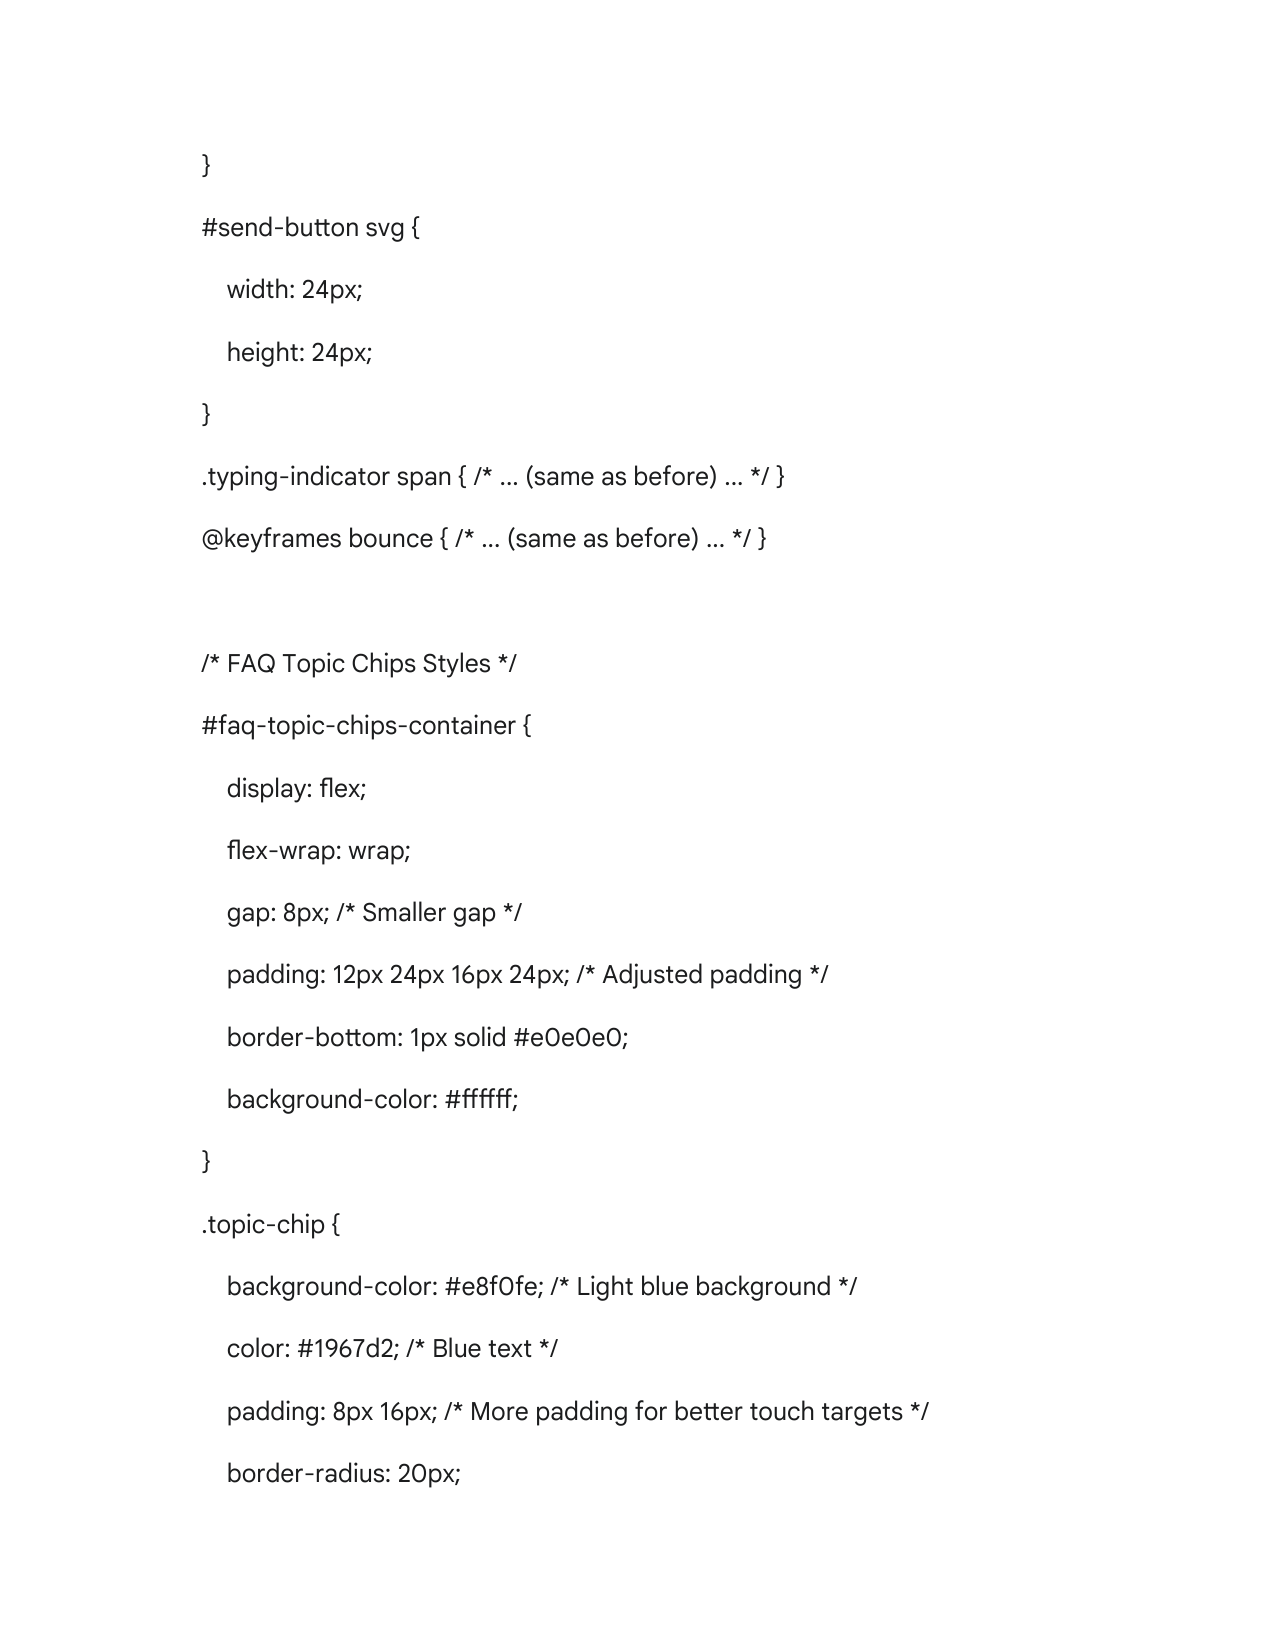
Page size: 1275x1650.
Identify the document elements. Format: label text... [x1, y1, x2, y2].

text } [150, 399, 1125, 431]
text } [150, 150, 1125, 181]
text border-radius: 20px; [150, 1458, 1125, 1489]
text border-bottom: 1px solid #e0e0e0; [150, 1022, 1125, 1053]
text color: #1967d2; /* Blue text */ [150, 1333, 1125, 1365]
text @keyframes bounce { /* ... (same as before) ... */ } [150, 524, 1125, 555]
text flex-wrap: wrap; [150, 835, 1125, 867]
text gap: 8px; /* Smaller gap */ [150, 897, 1125, 929]
text padding: 8px 16px; /* More padding for better touch targets */ [150, 1396, 1125, 1427]
text padding: 12px 24px 16px 24px; /* Adjusted padding */ [150, 960, 1125, 991]
text background-color: #ffffff; [150, 1084, 1125, 1116]
text .topic-chip { [150, 1209, 1125, 1240]
text height: 24px; [150, 337, 1125, 368]
text } [150, 1147, 1125, 1178]
text width: 24px; [150, 274, 1125, 306]
text #faq-topic-chips-container { [150, 711, 1125, 742]
text background-color: #e8f0fe; /* Light blue background */ [150, 1271, 1125, 1303]
text #send-button svg { [150, 212, 1125, 244]
text /* FAQ Topic Chips Styles */ [150, 648, 1125, 680]
text display: flex; [150, 773, 1125, 804]
text .typing-indicator span { /* ... (same as before) ... */ } [150, 461, 1125, 493]
